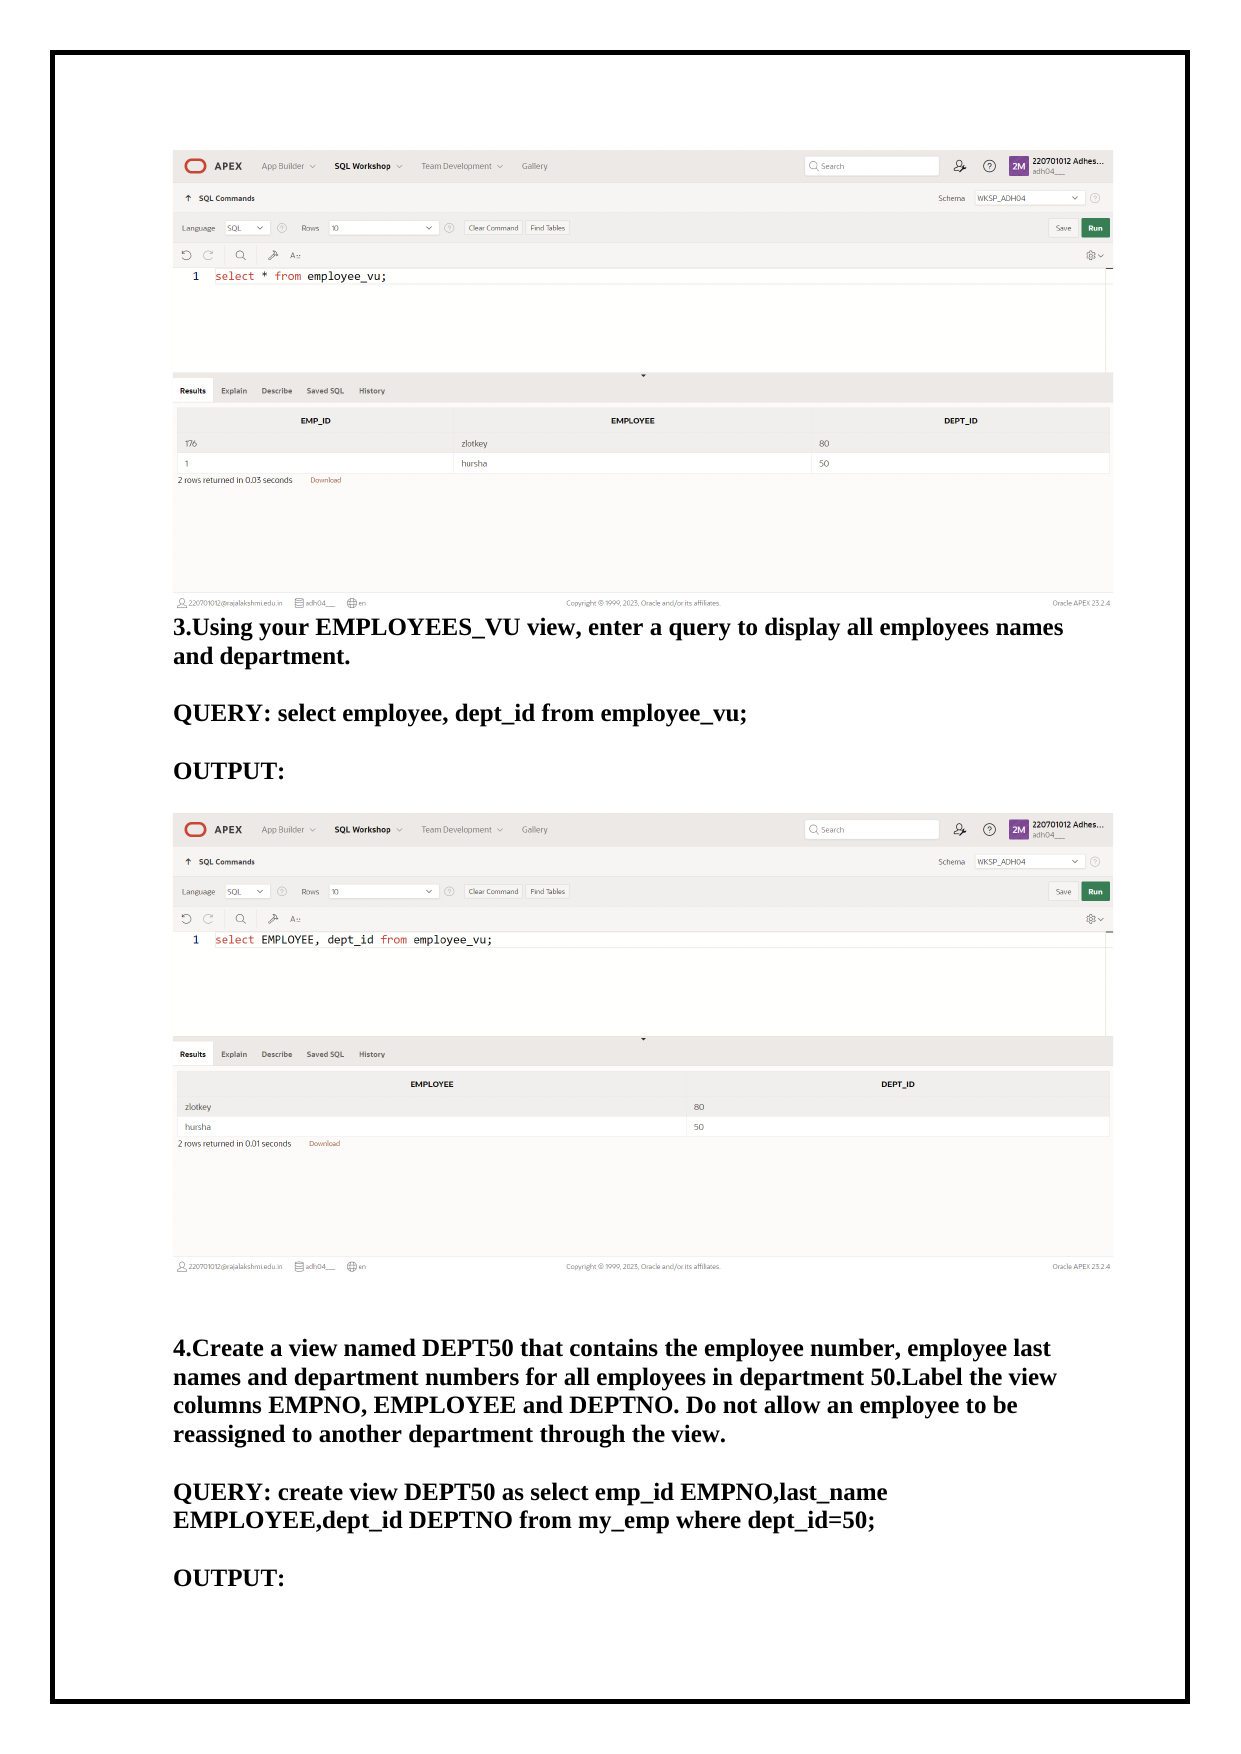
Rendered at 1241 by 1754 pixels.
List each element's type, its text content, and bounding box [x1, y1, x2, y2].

picture [172, 150, 1114, 612]
list 4.Create a view named DEPT50 that contains the employee number, employee last names and department numbers for all employees in department 50.Label the view columns EMPNO, EMPLOYEE and DEPTNO. Do not allow an employee to be reassigned to another department through the view. [173, 1333, 1090, 1448]
list OUTPUT: [173, 1563, 1090, 1592]
list OUTPUT: [173, 756, 1090, 785]
list 3.Using your EMPLOYEES_VU view, enter a query to display all employees names and department. [173, 612, 1090, 669]
list QUERY: select employee, dept_id from employee_vu; [173, 698, 1090, 727]
picture [172, 813, 1114, 1275]
list QUERY: create view DEPT50 as select emp_id EMPNO,last_name EMPLOYEE,dept_id DEPTNO from my_emp where dept_id=50; [173, 1477, 1090, 1534]
